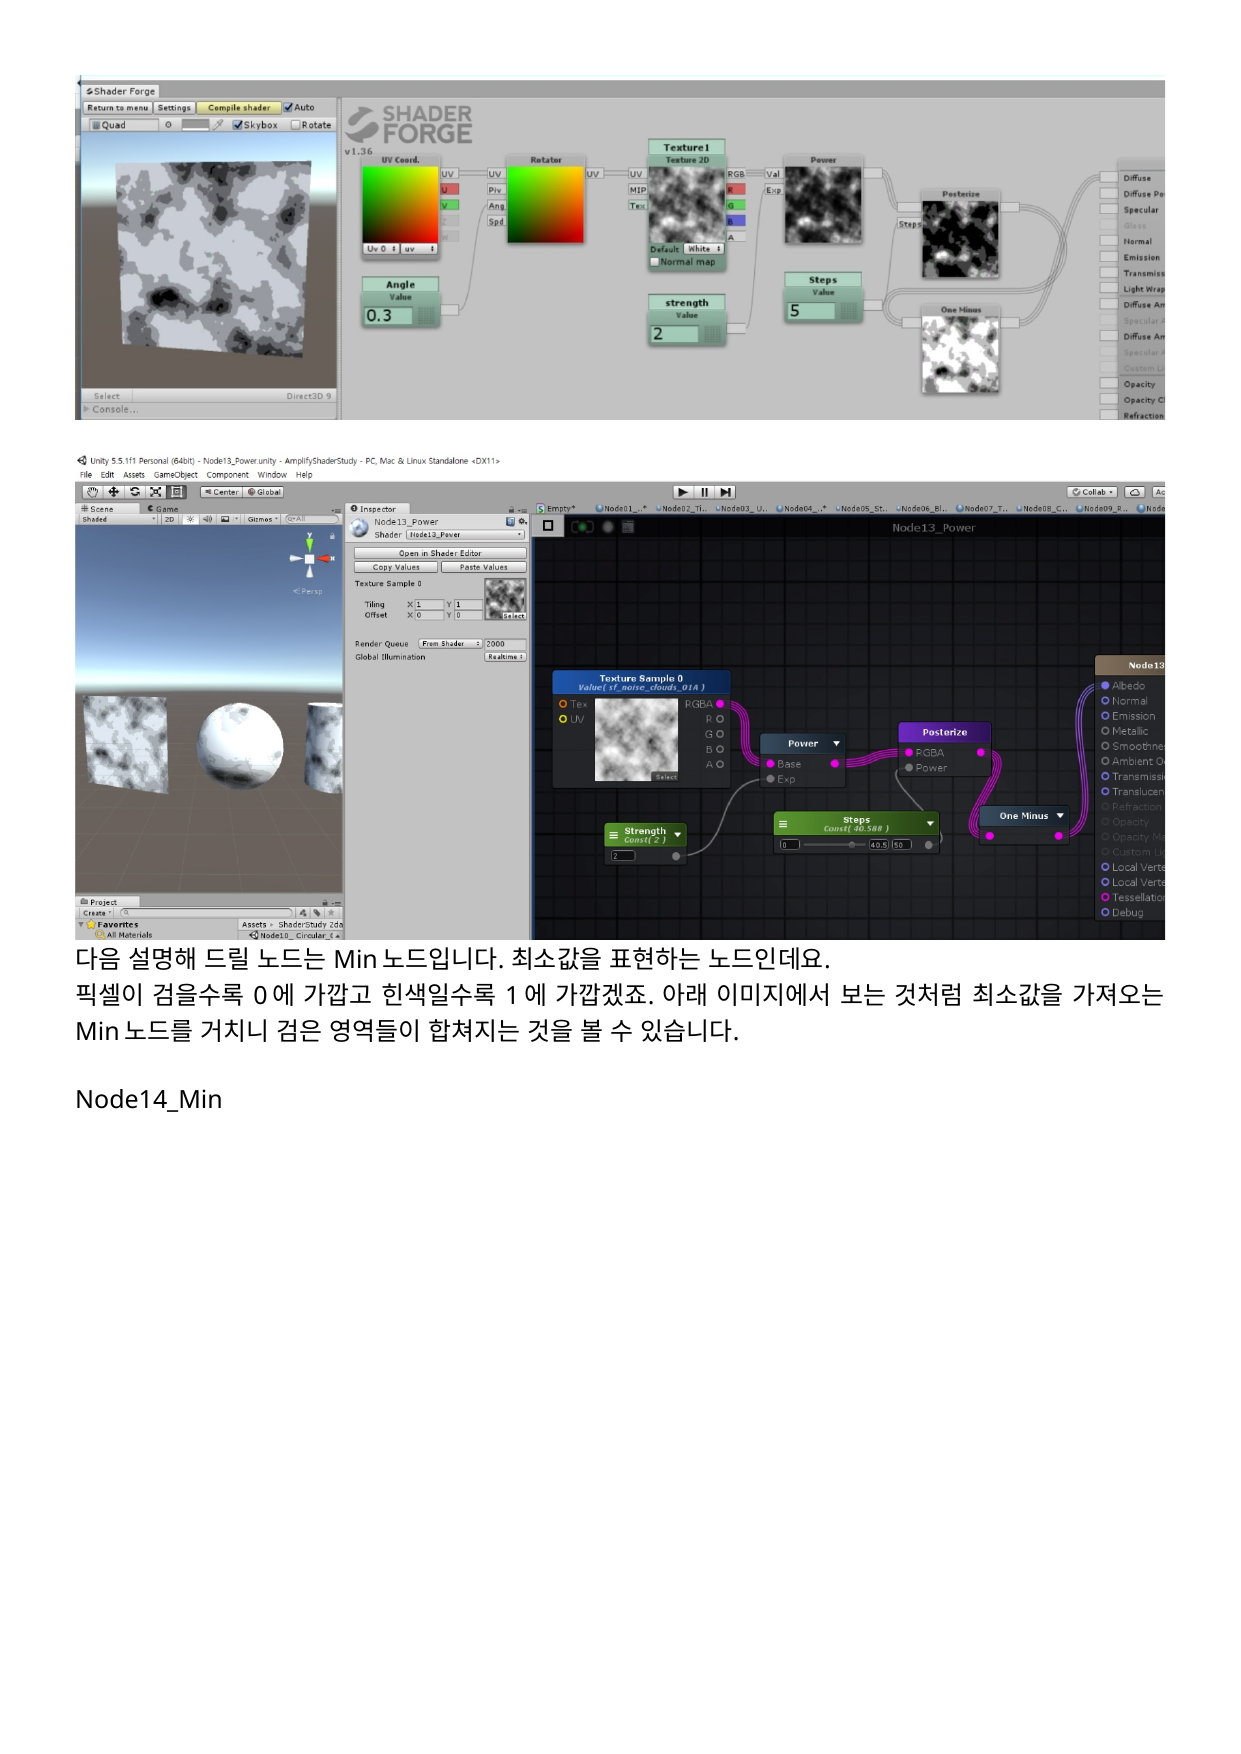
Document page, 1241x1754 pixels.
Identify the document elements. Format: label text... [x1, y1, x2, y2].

text 다음 설명해 드릴 노드는 Min노드입니다. 최소값을 표현하는 노드인데요. [75, 940, 1165, 976]
text 픽셀이 검을수록 0에 가깝고 힌색일수록 1에 가깝겠죠. 아래 이미지에서 보는 것처럼 최소값을 가져오는 Min노드를 거치니 검은 영역들이 합쳐지는 것을 볼 수 있습니다. [75, 976, 1165, 1048]
picture [75, 453, 1166, 940]
text Node14_Min [75, 1082, 1165, 1116]
picture [75, 75, 1166, 420]
